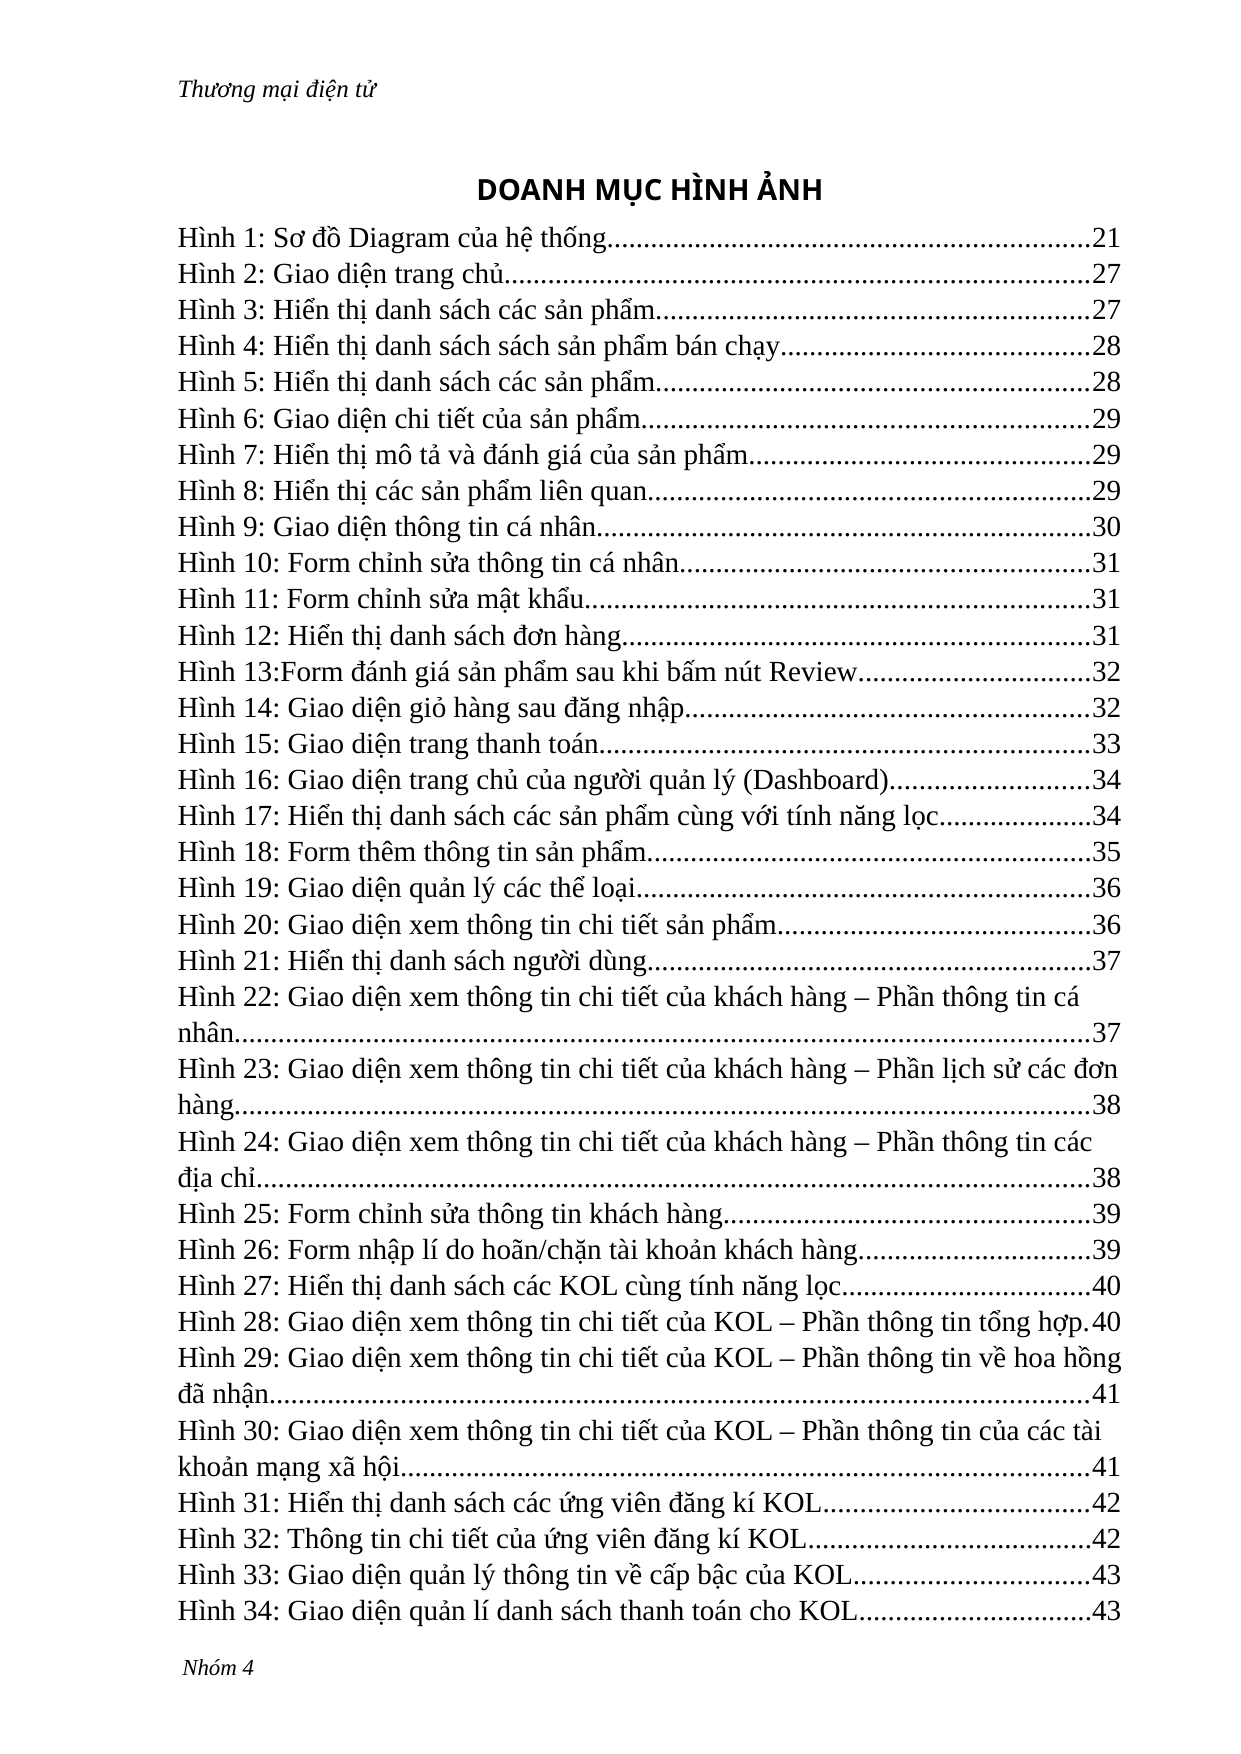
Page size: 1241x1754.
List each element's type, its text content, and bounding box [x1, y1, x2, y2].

text Hình 34: Giao diện quản lí danh sách thanh toán cho KOL 43 [177, 1593, 1122, 1627]
text Hình 2: Giao diện trang chủ 27 [177, 256, 1122, 290]
text Hình 22: Giao diện xem thông tin chi tiết của khách hàng – Phần thông tin cá nhân 37 [177, 979, 1122, 1049]
text Hình 26: Form nhập lí do hoãn/chặn tài khoản khách hàng 39 [177, 1232, 1122, 1266]
text Hình 4: Hiển thị danh sách sách sản phẩm bán chạy 28 [177, 328, 1122, 362]
text Hình 8: Hiển thị các sản phẩm liên quan 29 [177, 473, 1122, 507]
text Hình 9: Giao diện thông tin cá nhân 30 [177, 509, 1122, 543]
text Hình 3: Hiển thị danh sách các sản phẩm 27 [177, 292, 1122, 326]
text Hình 15: Giao diện trang thanh toán 33 [177, 726, 1122, 759]
text Hình 14: Giao diện giỏ hàng sau đăng nhập 32 [177, 690, 1122, 723]
text Hình 17: Hiển thị danh sách các sản phẩm cùng với tính năng lọc 34 [177, 798, 1122, 832]
text Hình 27: Hiển thị danh sách các KOL cùng tính năng lọc 40 [177, 1268, 1122, 1302]
text Hình 28: Giao diện xem thông tin chi tiết của KOL – Phần thông tin tổng hợp 40 [177, 1304, 1122, 1338]
text Hình 16: Giao diện trang chủ của người quản lý (Dashboard) 34 [177, 762, 1122, 796]
text Hình 32: Thông tin chi tiết của ứng viên đăng kí KOL 42 [177, 1521, 1122, 1555]
text Hình 1: Sơ đồ Diagram của hệ thống 21 [177, 220, 1122, 253]
text Hình 30: Giao diện xem thông tin chi tiết của KOL – Phần thông tin của các tài khoản mạng xã hội 41 [177, 1413, 1122, 1482]
text Hình 20: Giao diện xem thông tin chi tiết sản phẩm 36 [177, 907, 1122, 940]
text Hình 5: Hiển thị danh sách các sản phẩm 28 [177, 364, 1122, 398]
text Hình 25: Form chỉnh sửa thông tin khách hàng 39 [177, 1196, 1122, 1229]
text Hình 11: Form chỉnh sửa mật khẩu 31 [177, 581, 1122, 615]
text Hình 13:Form đánh giá sản phẩm sau khi bấm nút Review 32 [177, 654, 1122, 687]
text Hình 29: Giao diện xem thông tin chi tiết của KOL – Phần thông tin về hoa hồng đã nhận 41 [177, 1341, 1122, 1410]
text Hình 12: Hiển thị danh sách đơn hàng 31 [177, 618, 1122, 651]
text Hình 33: Giao diện quản lý thông tin về cấp bậc của KOL 43 [177, 1557, 1122, 1591]
text Hình 31: Hiển thị danh sách các ứng viên đăng kí KOL 42 [177, 1485, 1122, 1519]
text Hình 18: Form thêm thông tin sản phẩm 35 [177, 834, 1122, 868]
text Hình 21: Hiển thị danh sách người dùng 37 [177, 943, 1122, 976]
text Hình 10: Form chỉnh sửa thông tin cá nhân 31 [177, 545, 1122, 579]
text Hình 6: Giao diện chi tiết của sản phẩm 29 [177, 401, 1122, 434]
text Hình 19: Giao diện quản lý các thể loại 36 [177, 871, 1122, 904]
subtitle DOANH MỤC HÌNH ẢNH [177, 169, 1122, 208]
text Hình 7: Hiển thị mô tả và đánh giá của sản phẩm 29 [177, 437, 1122, 470]
text Hình 24: Giao diện xem thông tin chi tiết của khách hàng – Phần thông tin các địa chỉ 38 [177, 1124, 1122, 1193]
text Hình 23: Giao diện xem thông tin chi tiết của khách hàng – Phần lịch sử các đơn hàng 38 [177, 1051, 1122, 1121]
